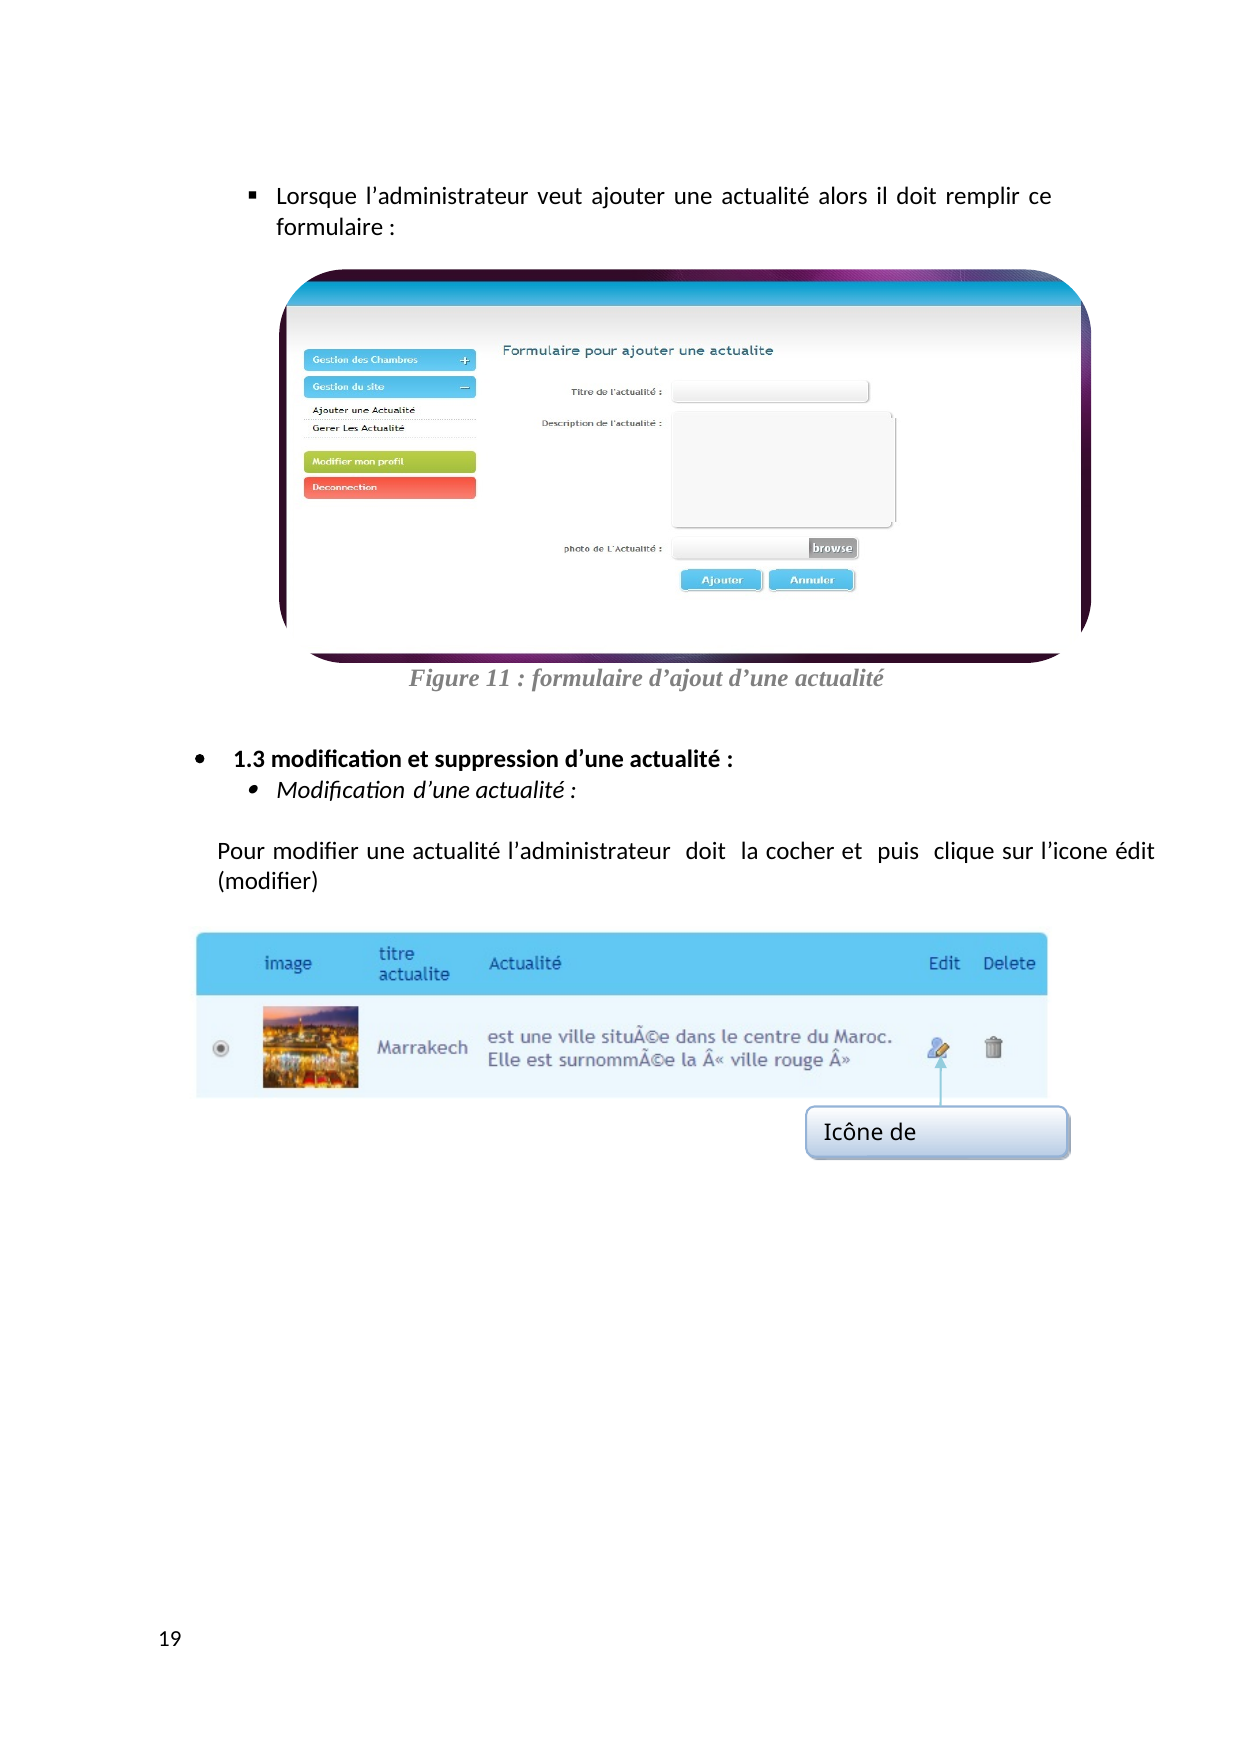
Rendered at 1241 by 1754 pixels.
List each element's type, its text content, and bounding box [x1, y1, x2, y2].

picture [306, 269, 1065, 282]
picture [279, 286, 1092, 663]
list Lorsque l’administrateur veut ajouter une actualité alors il doit remplir ce formulaire : [247, 181, 1053, 242]
text Figure 11 : formulaire d’ajout d’une actualité [337, 663, 1053, 692]
list Modification d’une actualité : [247, 774, 1156, 804]
list 1.3 modification et suppression d’une actualité : [195, 743, 1053, 774]
list Pour modifier une actualité l’administrateur doit la cocher et puis clique sur l’icone édit (modifier) [217, 835, 1156, 896]
picture [187, 926, 1053, 1099]
